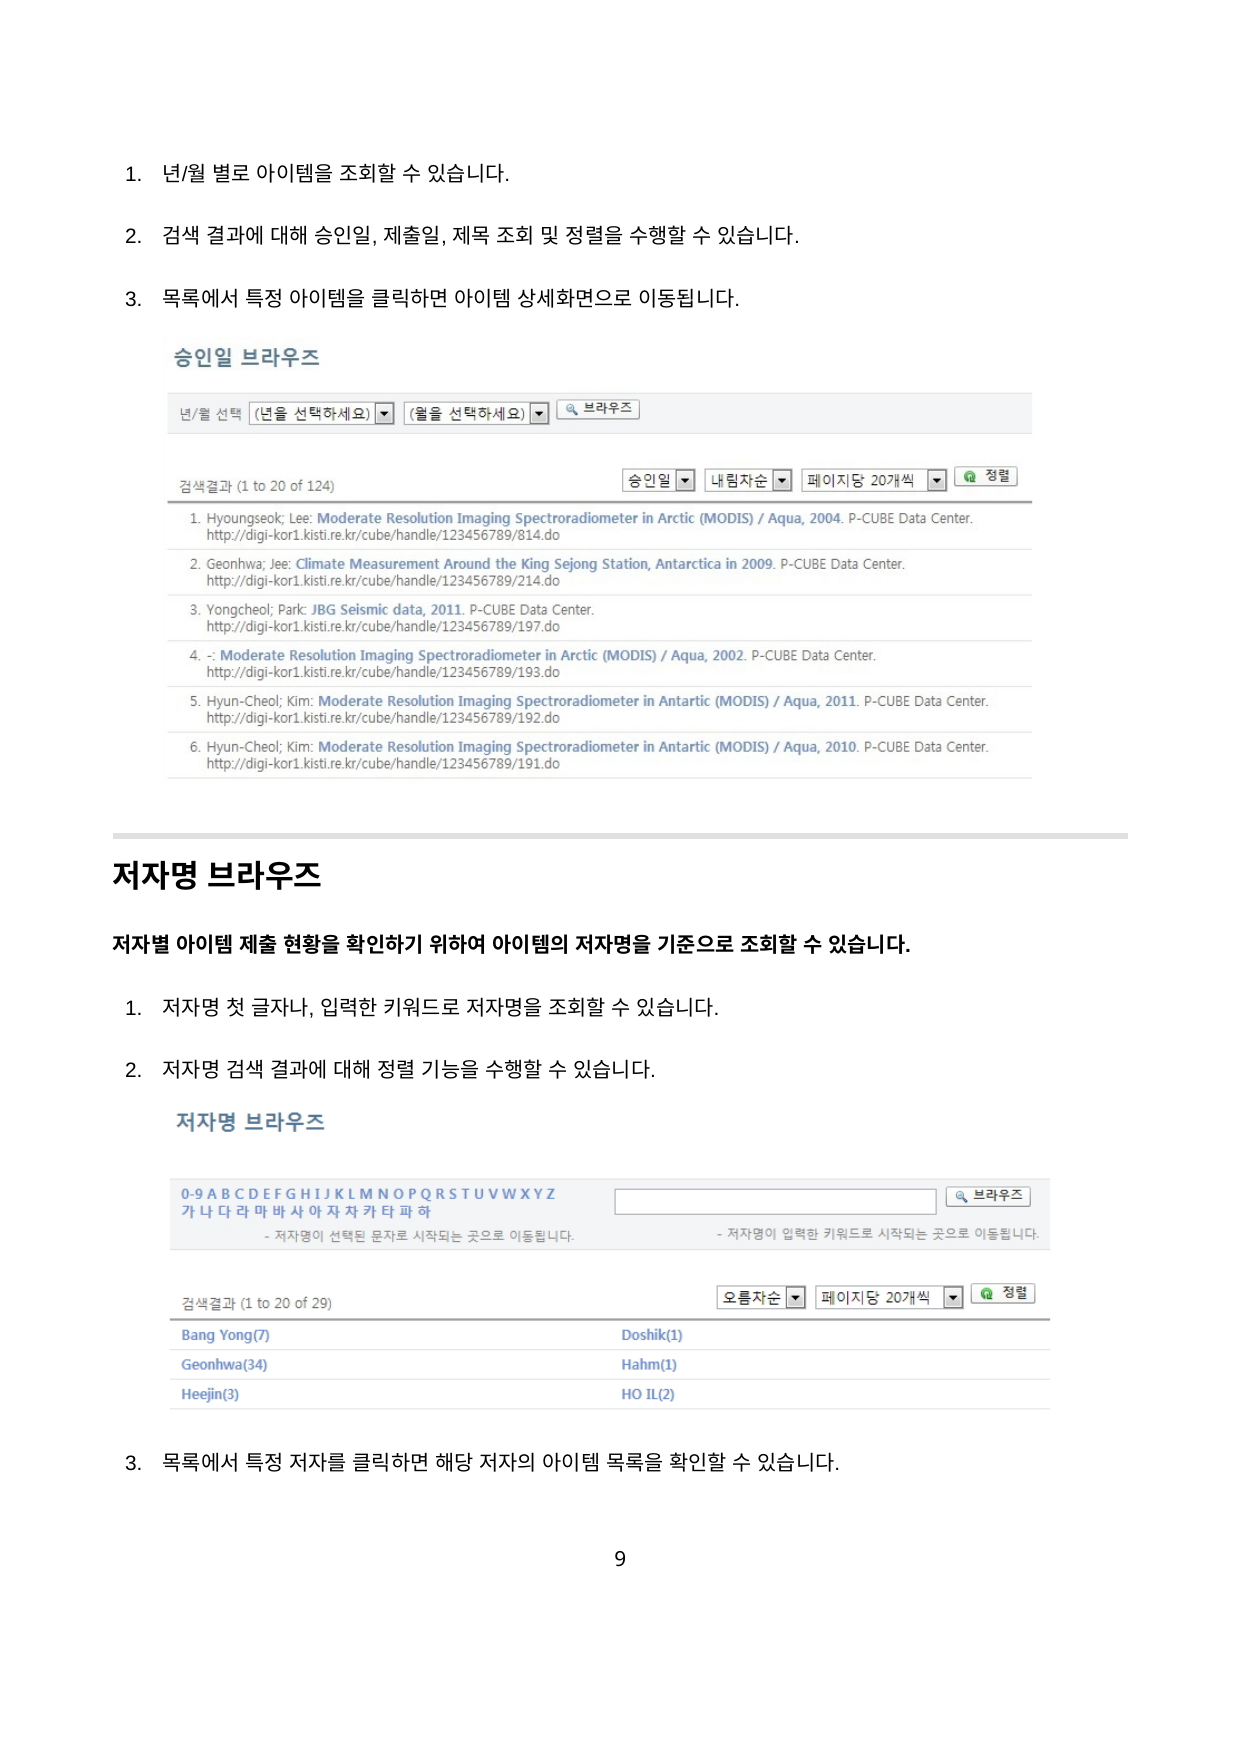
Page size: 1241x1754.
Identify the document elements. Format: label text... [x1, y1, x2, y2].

list 년/월 별로 아이템을 조회할 수 있습니다. [125, 150, 1128, 187]
text 저자별 아이템 제출 현황을 확인하기 위하여 아이템의 저자명을 기준으로 조회할 수 있습니다. [112, 921, 1128, 959]
list 저자명 검색 결과에 대해 정렬 기능을 수행할 수 있습니다. [125, 1046, 1128, 1084]
list 목록에서 특정 저자를 클릭하면 해당 저자의 아이템 목록을 확인할 수 있습니다. [125, 1439, 1128, 1476]
subtitle 저자명 브라우즈 [112, 834, 1128, 896]
picture [162, 1108, 1057, 1414]
list 목록에서 특정 아이템을 클릭하면 아이템 상세화면으로 이동됩니다. [125, 275, 1128, 312]
list 검색 결과에 대해 승인일, 제출일, 제목 조회 및 정렬을 수행할 수 있습니다. [125, 212, 1128, 250]
picture [162, 337, 1039, 783]
list 저자명 첫 글자나, 입력한 키워드로 저자명을 조회할 수 있습니다. [125, 984, 1128, 1021]
